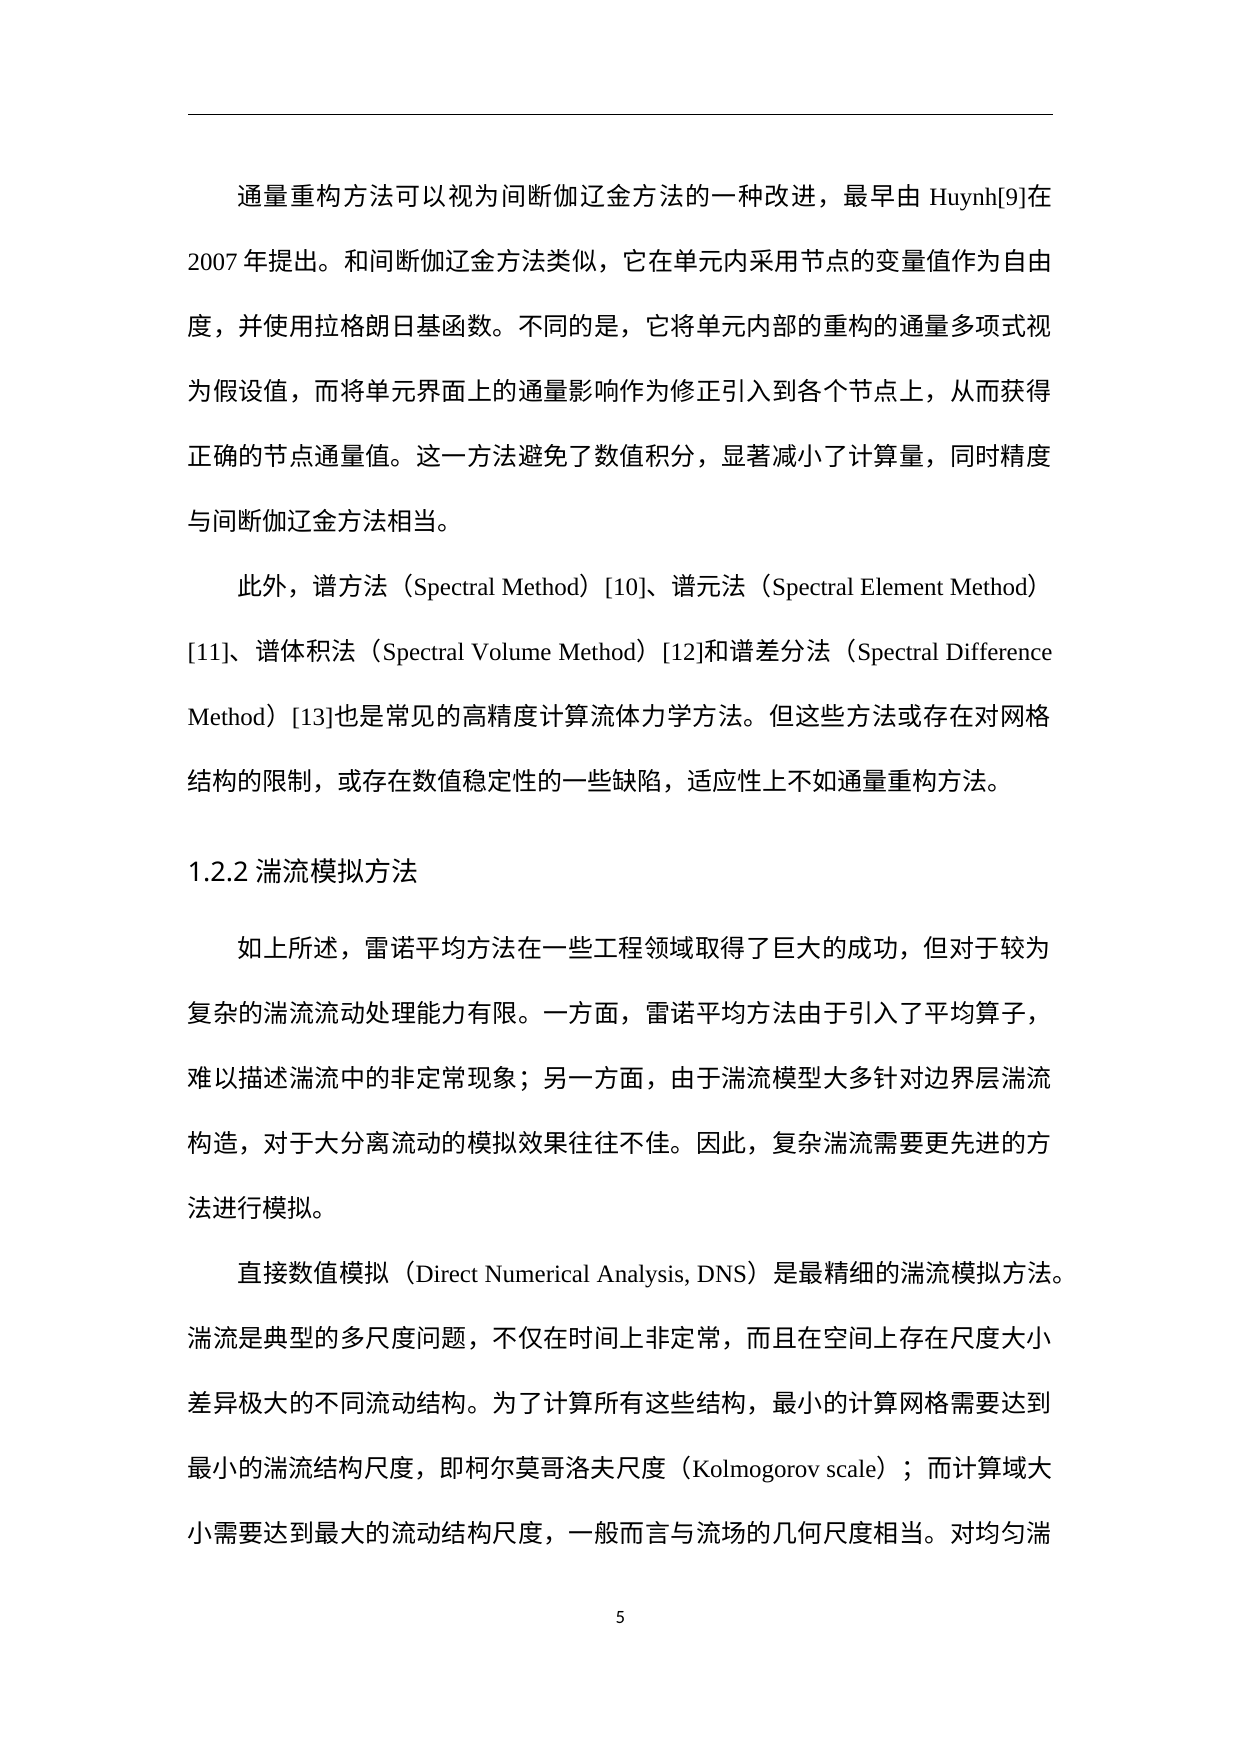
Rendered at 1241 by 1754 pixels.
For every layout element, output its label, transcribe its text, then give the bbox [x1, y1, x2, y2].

text 通量重构方法可以视为间断伽辽金方法的一种改进，最早由Huynh[9]在2007年提出。和间断伽辽金方法类似，它在单元内采用节点的变量值作为自由度，并使用拉格朗日基函数。不同的是，它将单元内部的重构的通量多项式视为假设值，而将单元界面上的通量影响作为修正引入到各个节点上，从而获得正确的节点通量值。这一方法避免了数值积分，显著减小了计算量，同时精度与间断伽辽金方法相当。 [187, 162, 1053, 552]
text 如上所述，雷诺平均方法在一些工程领域取得了巨大的成功，但对于较为复杂的湍流流动处理能力有限。一方面，雷诺平均方法由于引入了平均算子，难以描述湍流中的非定常现象；另一方面，由于湍流模型大多针对边界层湍流构造，对于大分离流动的模拟效果往往不佳。因此，复杂湍流需要更先进的方法进行模拟。 [187, 914, 1053, 1239]
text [187, 1239, 1053, 1564]
subtitle 1.2.2 湍流模拟方法 [187, 837, 1053, 902]
text 此外，谱方法（Spectral Method）[10]、谱元法（Spectral Element Method）[11]、谱体积法（Spectral Volume Method）[12]和谱差分法（Spectral Difference Method）[13]也是常见的高精度计算流体力学方法。但这些方法或存在对网格结构的限制，或存在数值稳定性的一些缺陷，适应性上不如通量重构方法。 [187, 552, 1053, 812]
